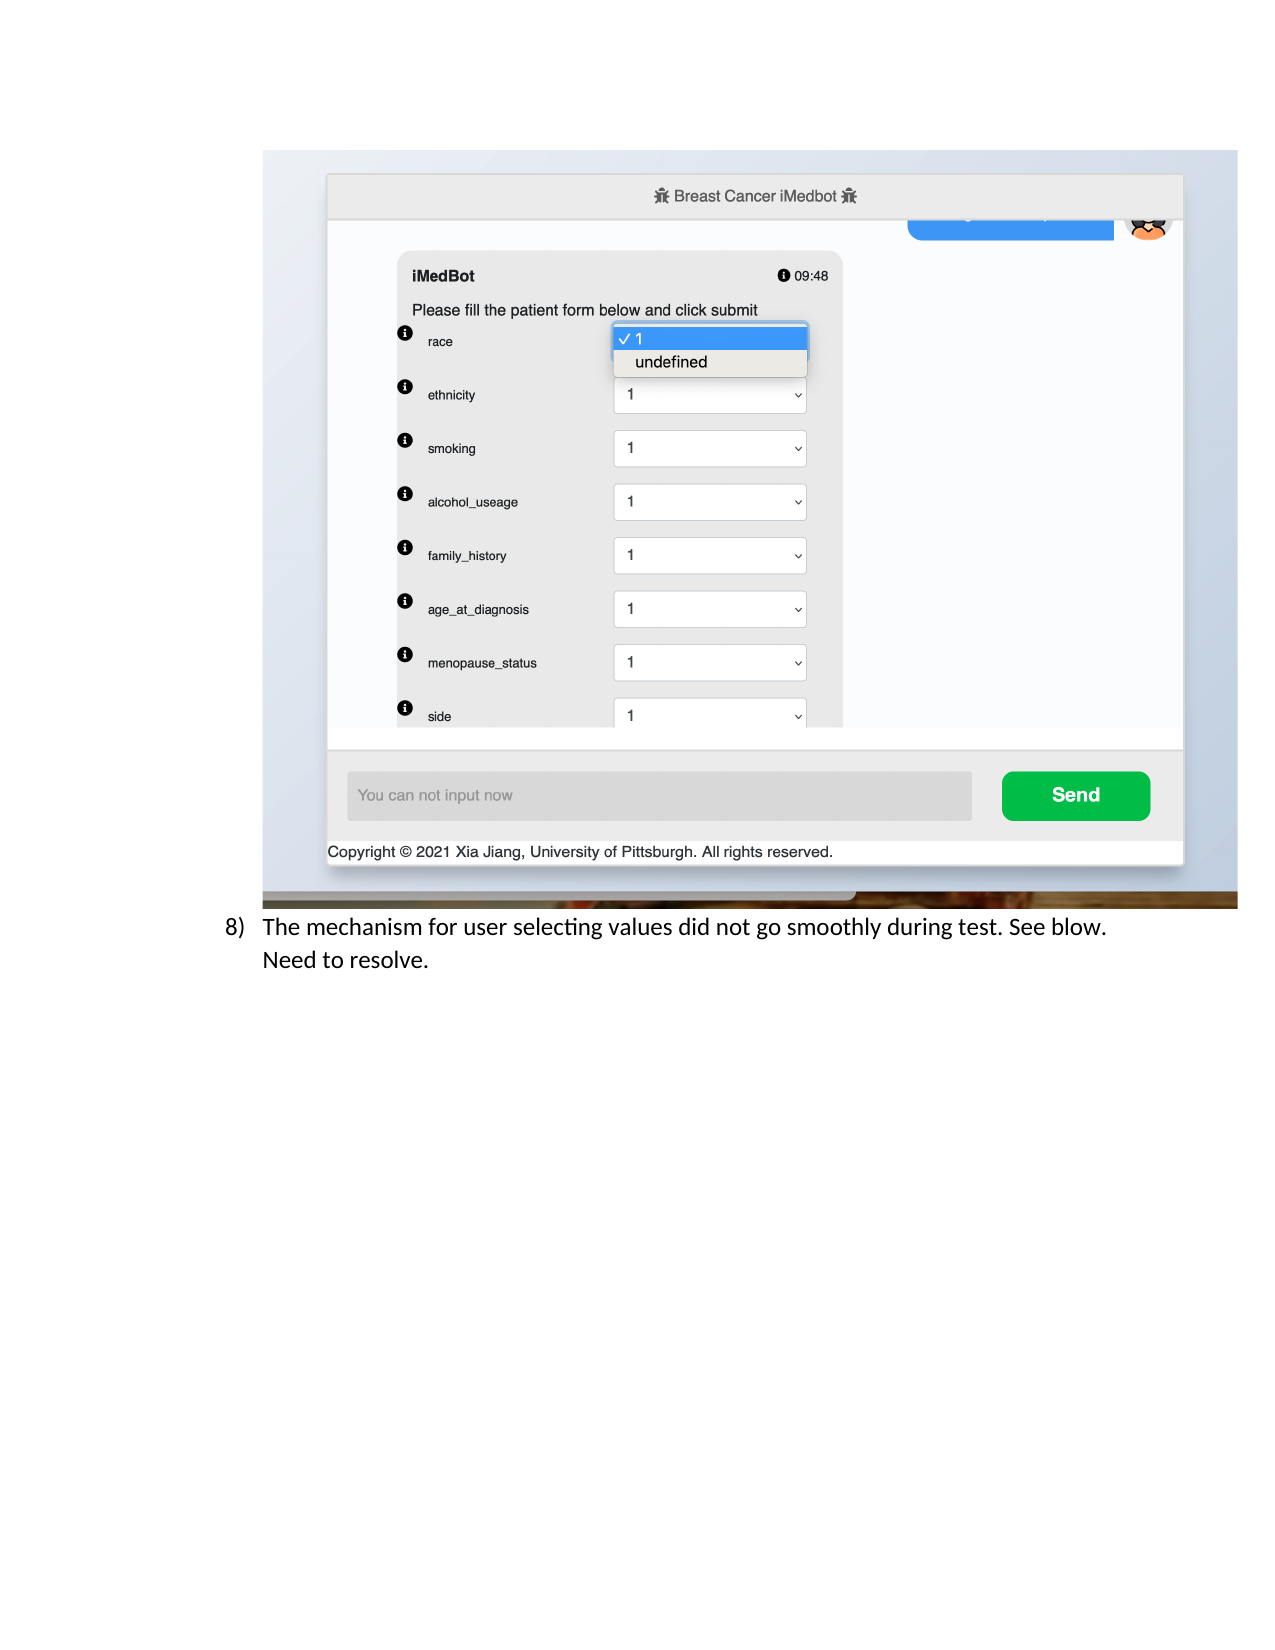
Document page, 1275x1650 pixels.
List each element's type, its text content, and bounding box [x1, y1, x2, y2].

list The mechanism for user selecting values did not go smoothly during test. See blow. Need to resolve. [225, 911, 1125, 974]
picture [262, 150, 1238, 909]
